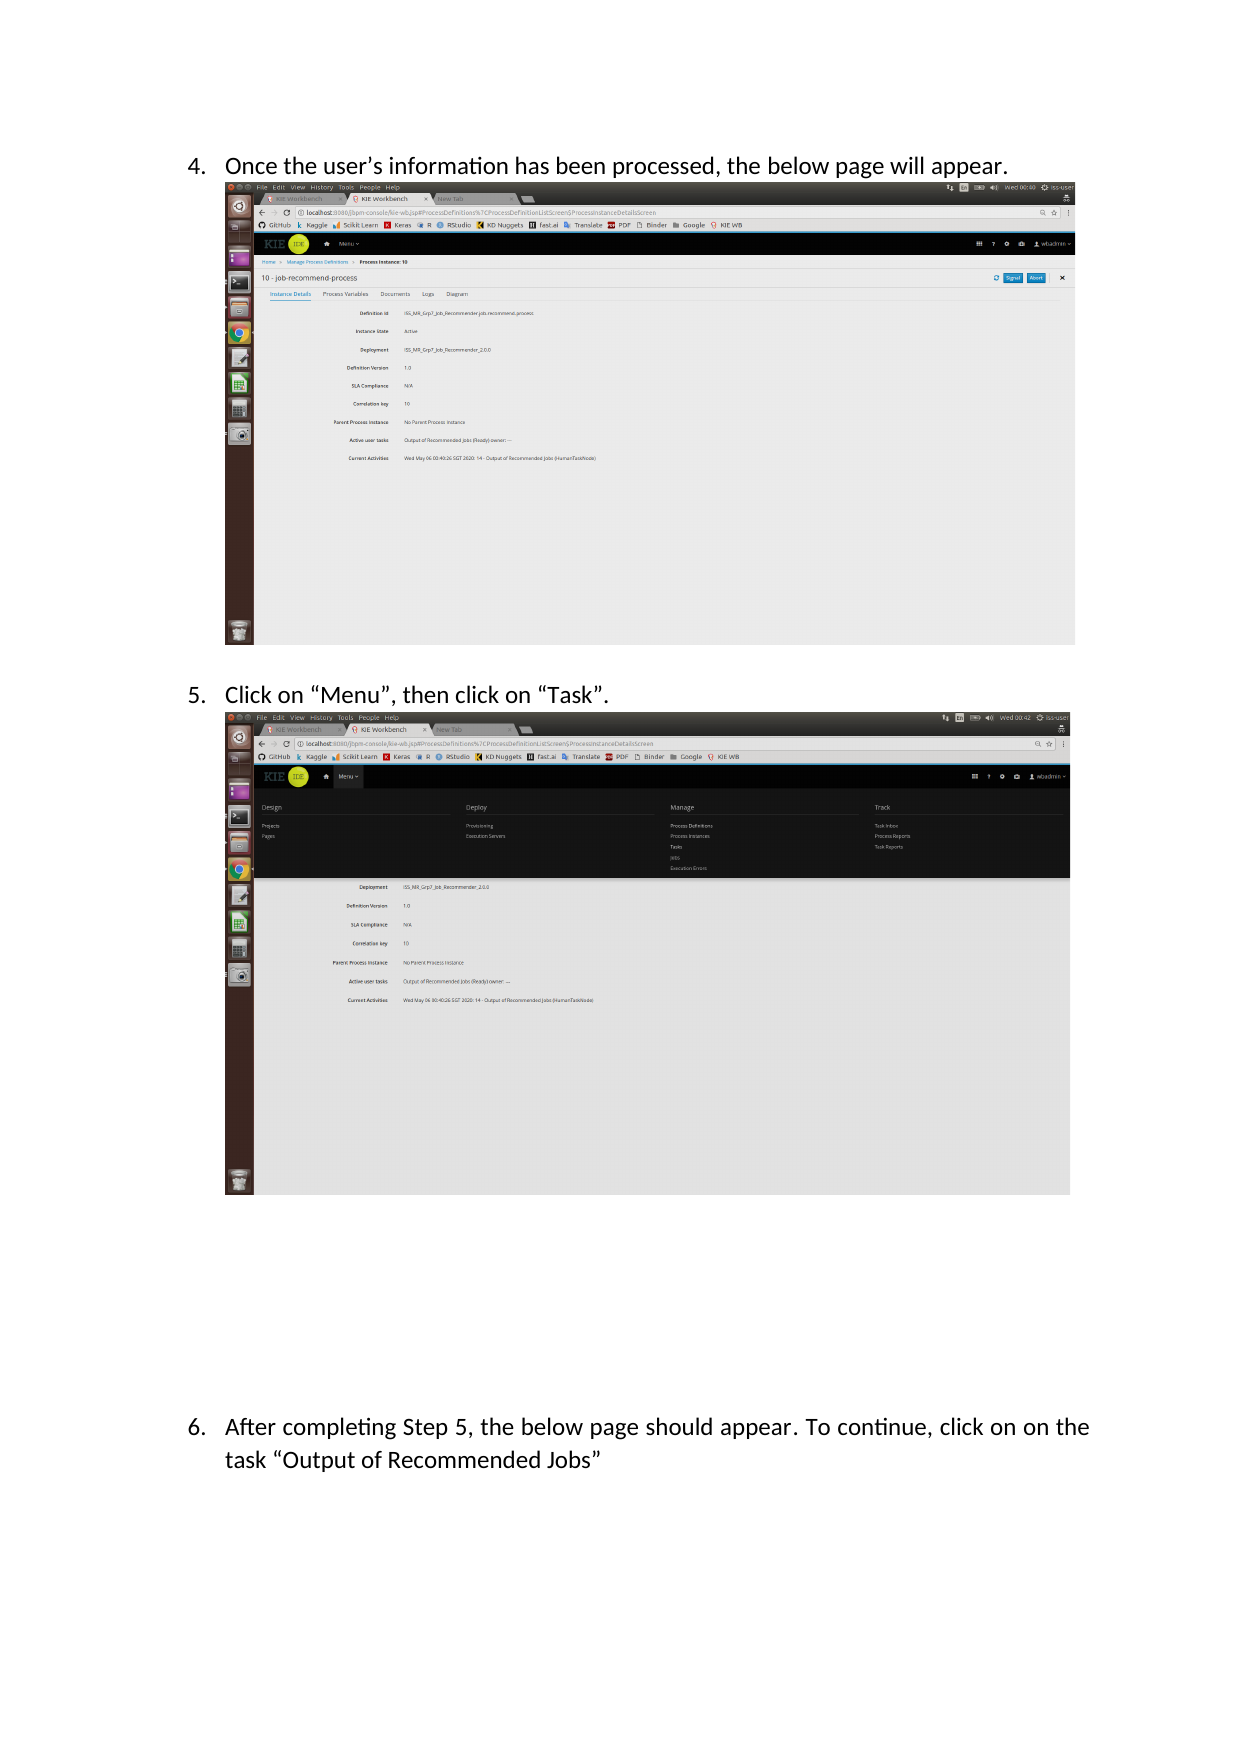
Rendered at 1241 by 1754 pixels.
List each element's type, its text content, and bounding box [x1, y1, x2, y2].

list After completing Step 5, the below page should appear. To continue, click on on the task “Output of Recommended Jobs” [187, 1411, 1090, 1475]
list Click on “Menu”, then click on “Task”. [187, 679, 1090, 710]
list Once the user’s information has been processed, the below page will appear. [187, 150, 1090, 181]
picture [225, 712, 1071, 1195]
picture [225, 182, 1075, 645]
